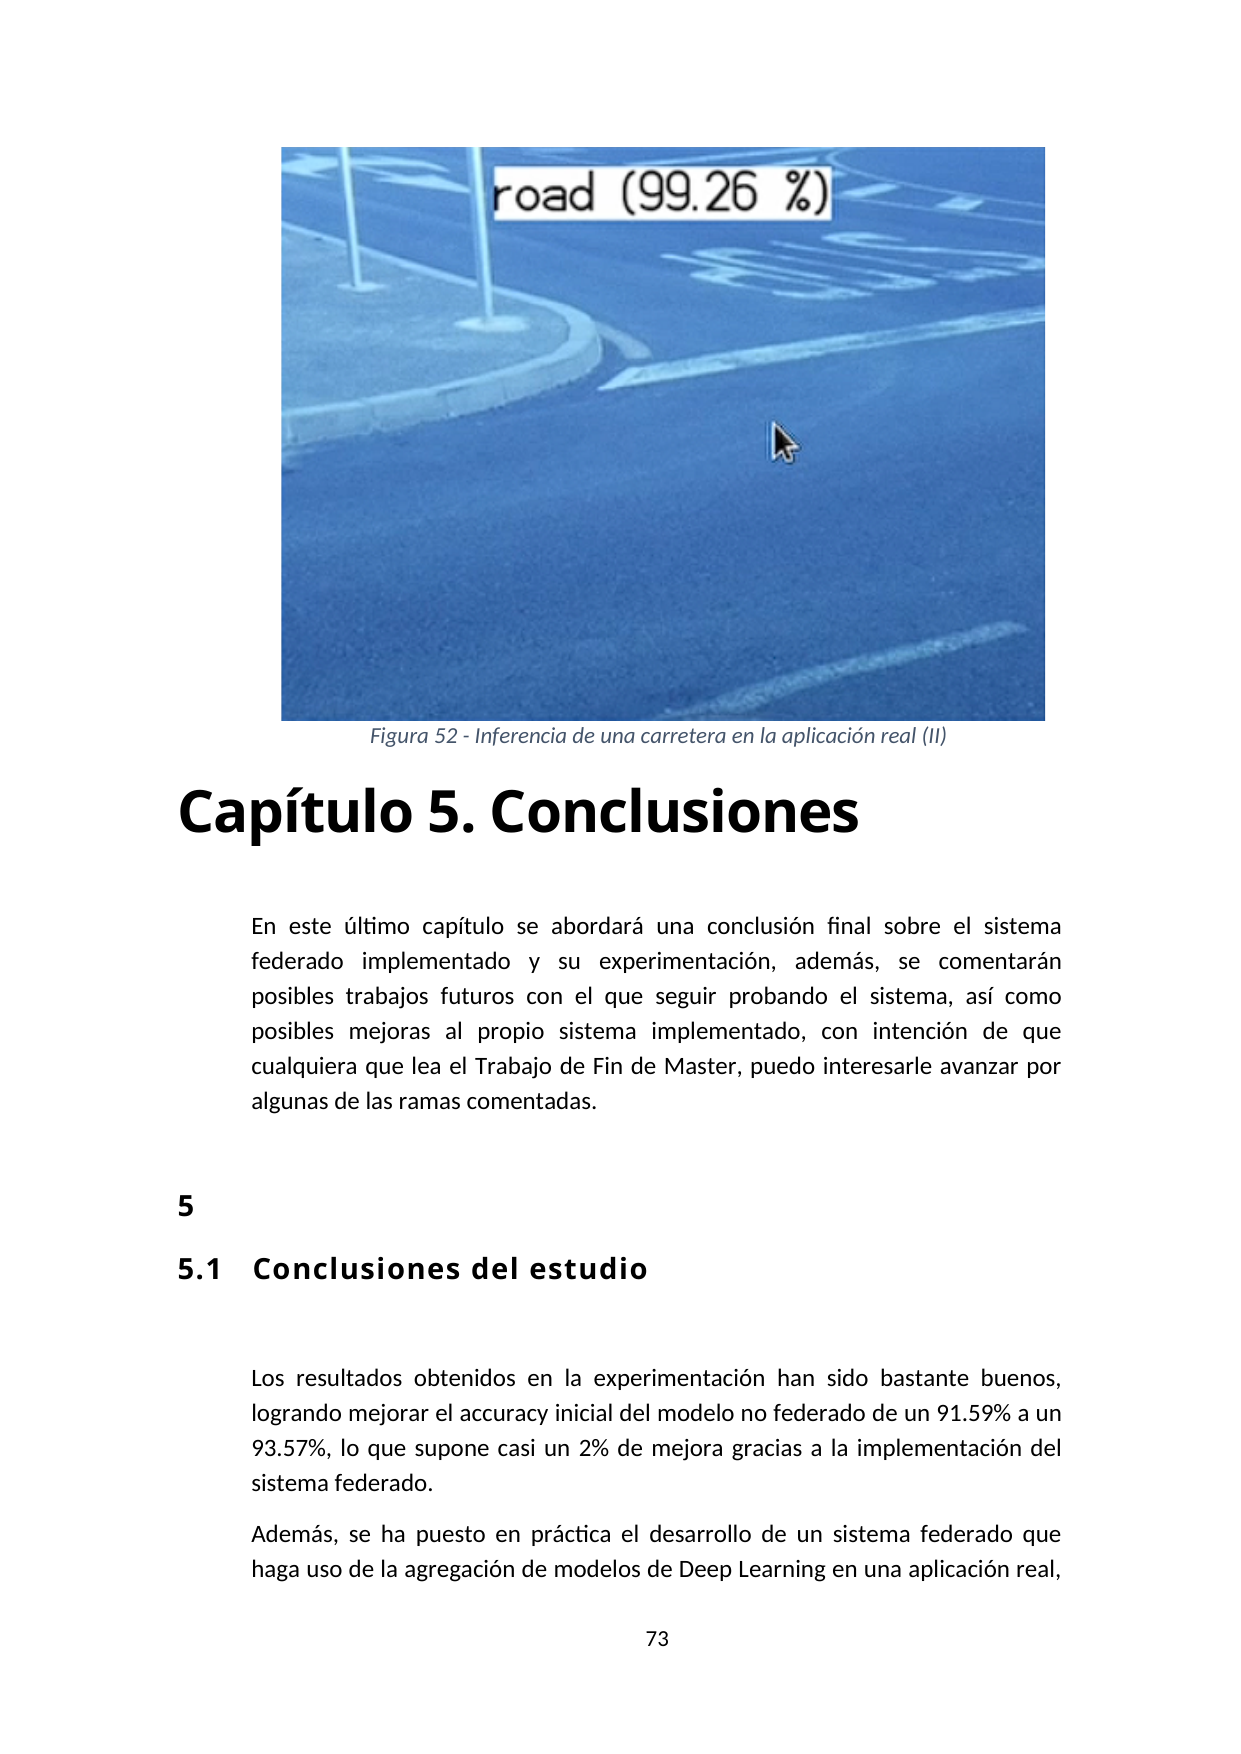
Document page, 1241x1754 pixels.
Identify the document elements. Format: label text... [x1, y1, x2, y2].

text Conclusiones del estudio [177, 1248, 1063, 1288]
title Capítulo 5. Conclusiones [177, 770, 1063, 849]
text Los resultados obtenidos en la experimentación han sido bastante buenos, logrando mejorar el accuracy inicial del modelo no federado de un 91.59% a un 93.57%, lo que supone casi un 2% de mejora gracias a la implementación del sistema federado. [251, 1362, 1063, 1497]
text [251, 1518, 1063, 1584]
picture [281, 147, 1046, 721]
text En este último capítulo se abordará una conclusión final sobre el sistema federado implementado y su experimentación, además, se comentarán posibles trabajos futuros con el que seguir probando el sistema, así como posibles mejoras al propio sistema implementado, con intención de que cualquiera que lea el Trabajo de Fin de Master, puedo interesarle avanzar por algunas de las ramas comentadas. [251, 910, 1063, 1116]
